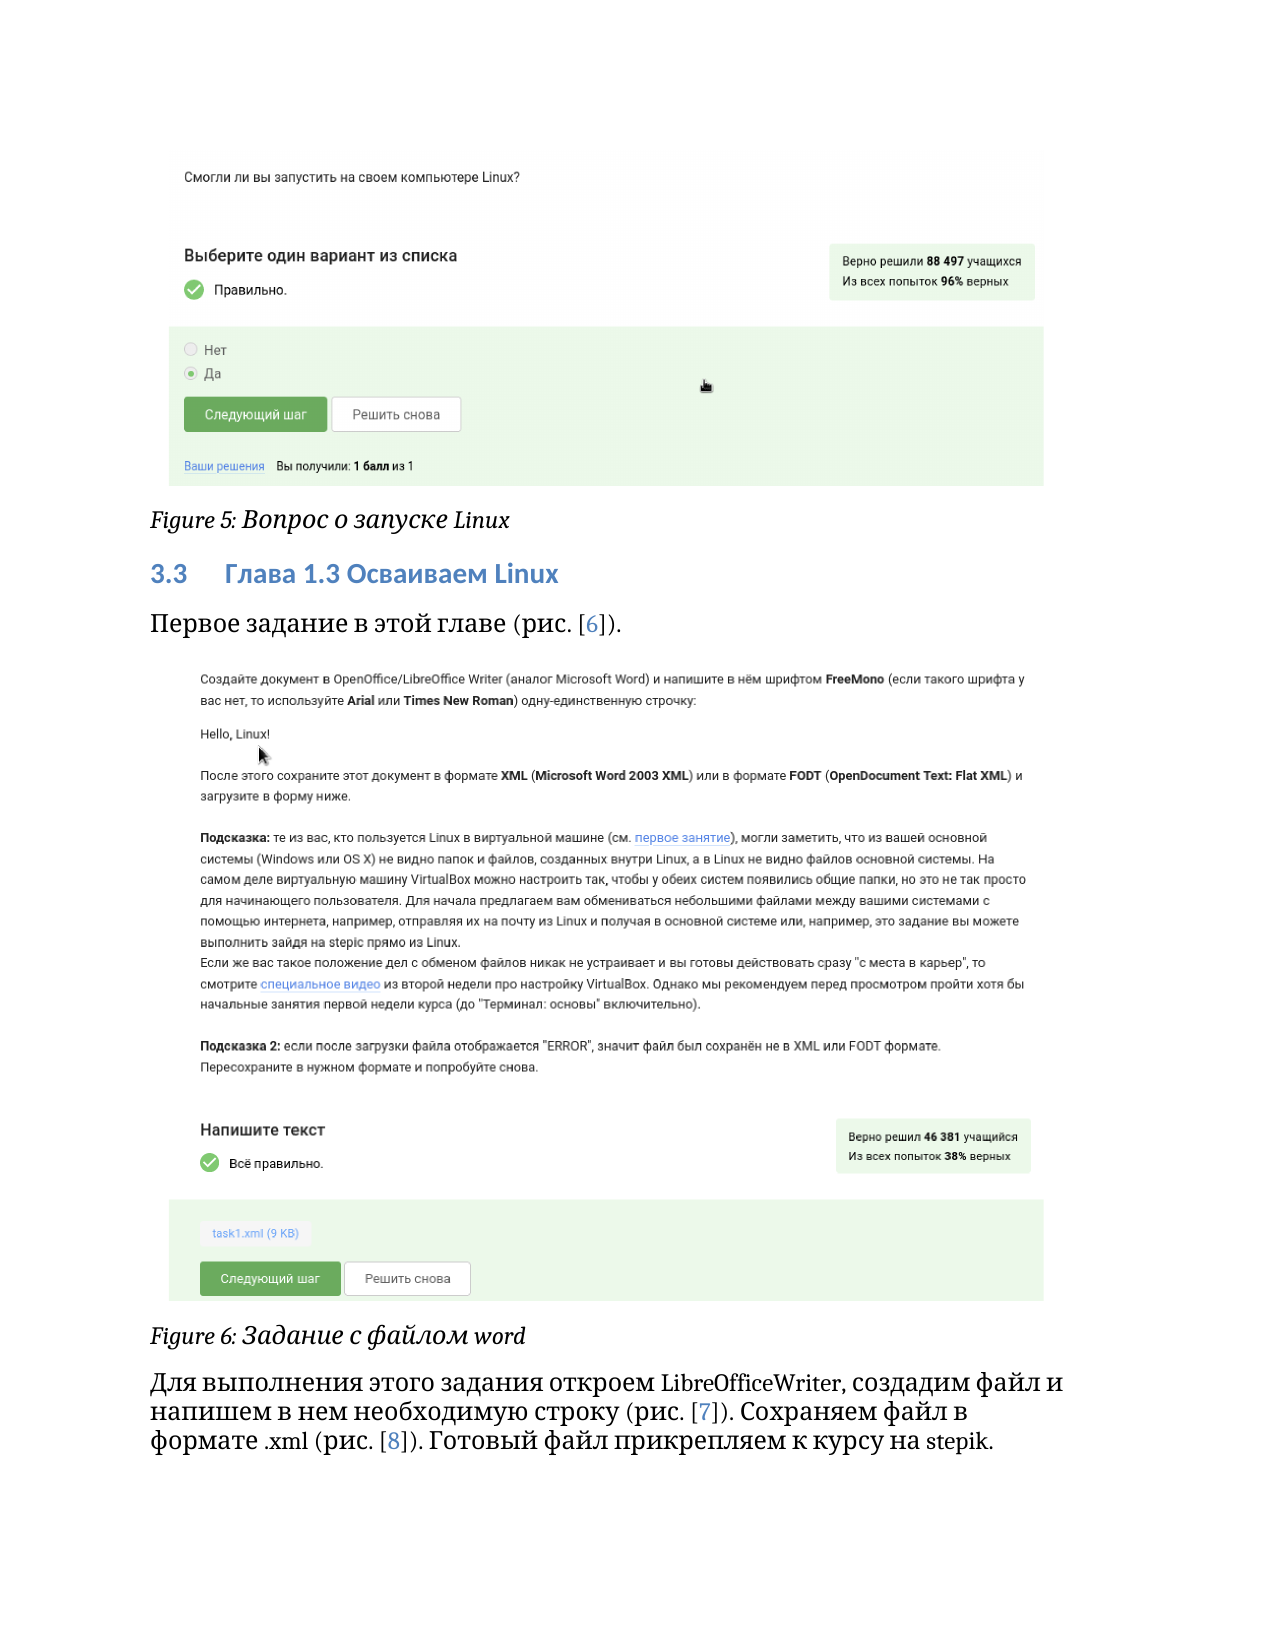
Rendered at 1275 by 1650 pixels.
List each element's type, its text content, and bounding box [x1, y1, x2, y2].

picture [168, 657, 1044, 1301]
text Figure 5: Вопрос о запуске Linux [150, 506, 1125, 535]
text Для выполнения этого задания откроем LibreOfficeWriter, создадим файл и напишем в нем необходимую строку (рис. [7]). Сохраняем файл в формате .xml (рис. [8]). Готовый файл прикрепляем к курсу на stepik. [150, 1369, 1125, 1456]
text Первое задание в этой главе (рис. [6]). [150, 610, 1125, 639]
picture [168, 150, 1044, 486]
subtitle 3.3 Глава 1.3 Осваиваем Linux [150, 556, 1125, 591]
text Figure 6: Задание с файлом word [150, 1322, 1125, 1351]
